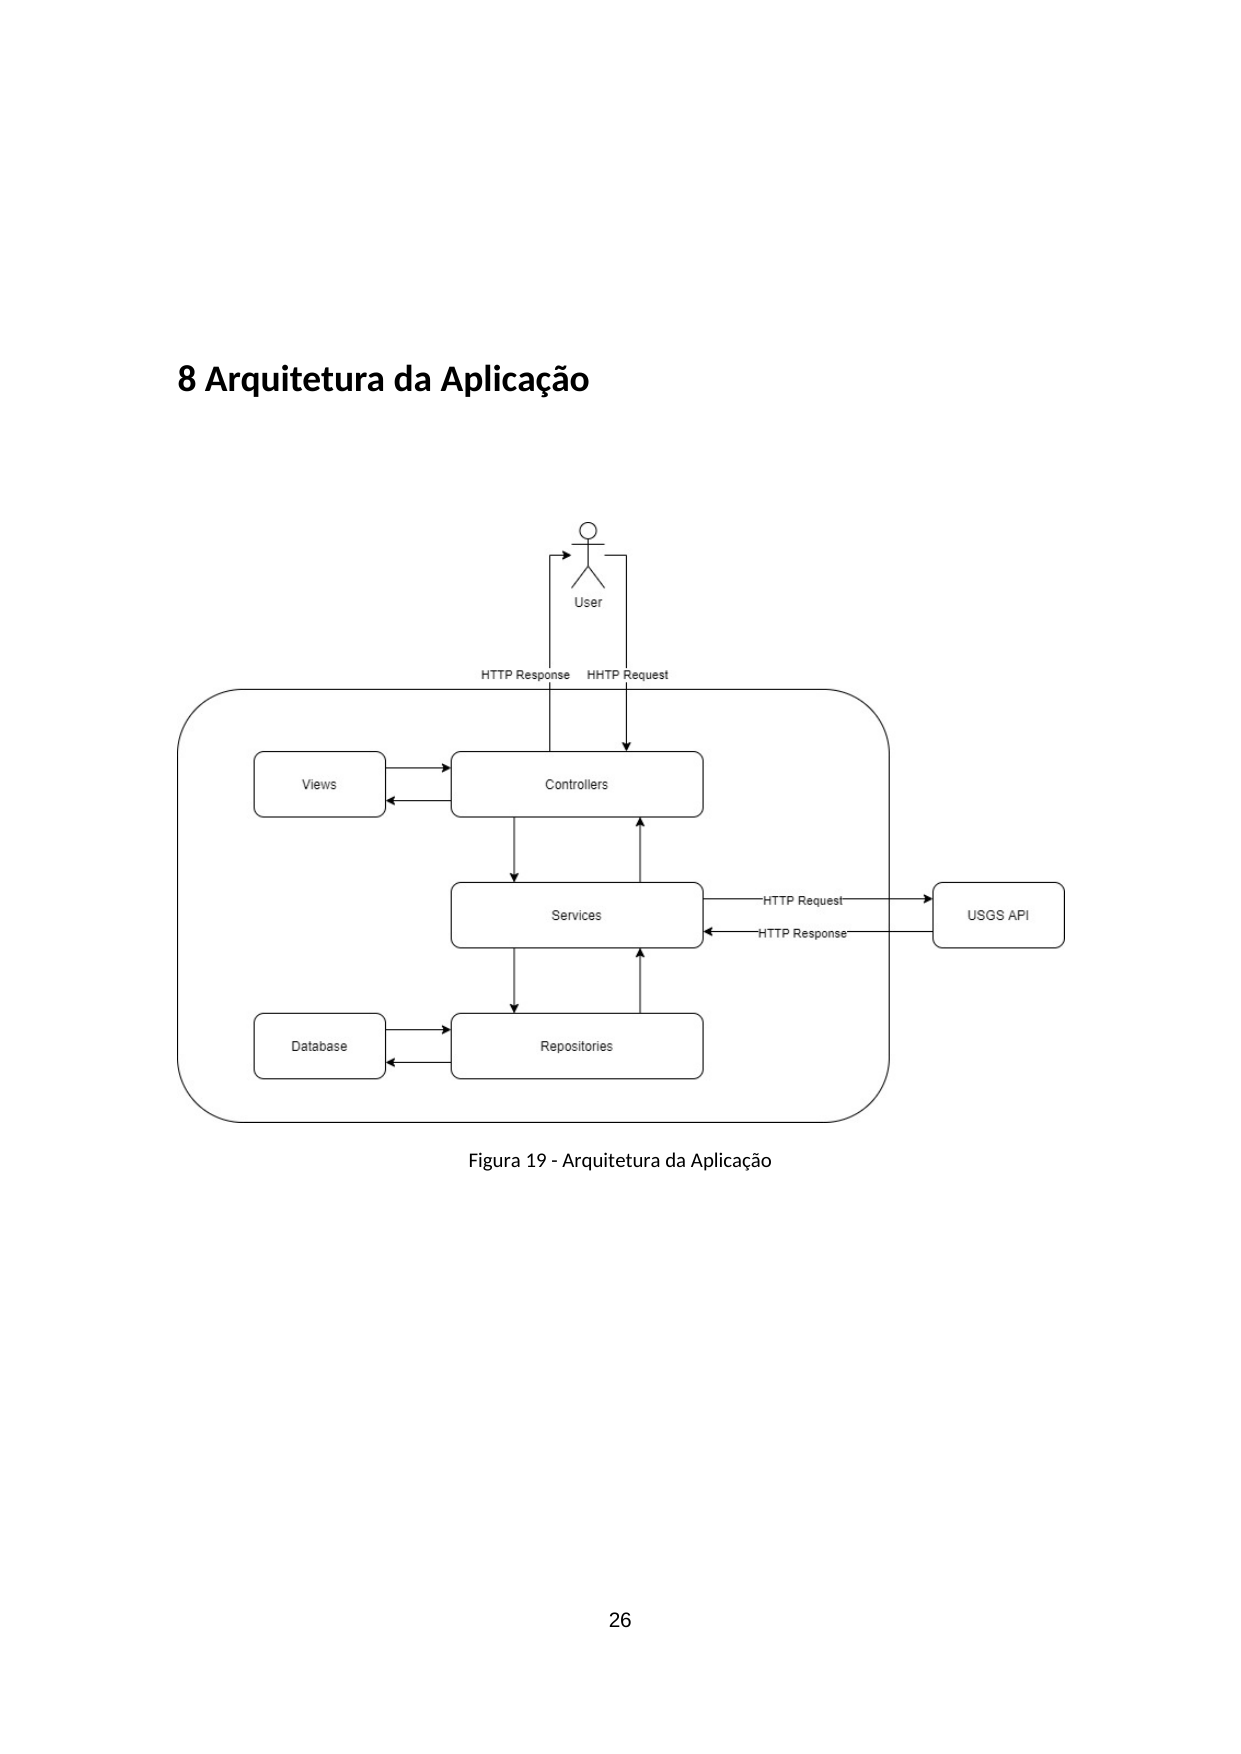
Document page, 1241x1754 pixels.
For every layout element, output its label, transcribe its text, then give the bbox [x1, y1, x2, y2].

subtitle 8 Arquitetura da Aplicação [177, 354, 1063, 400]
text Figura 19 - Arquitetura da Aplicação [177, 1147, 1063, 1172]
picture [177, 522, 1065, 1123]
